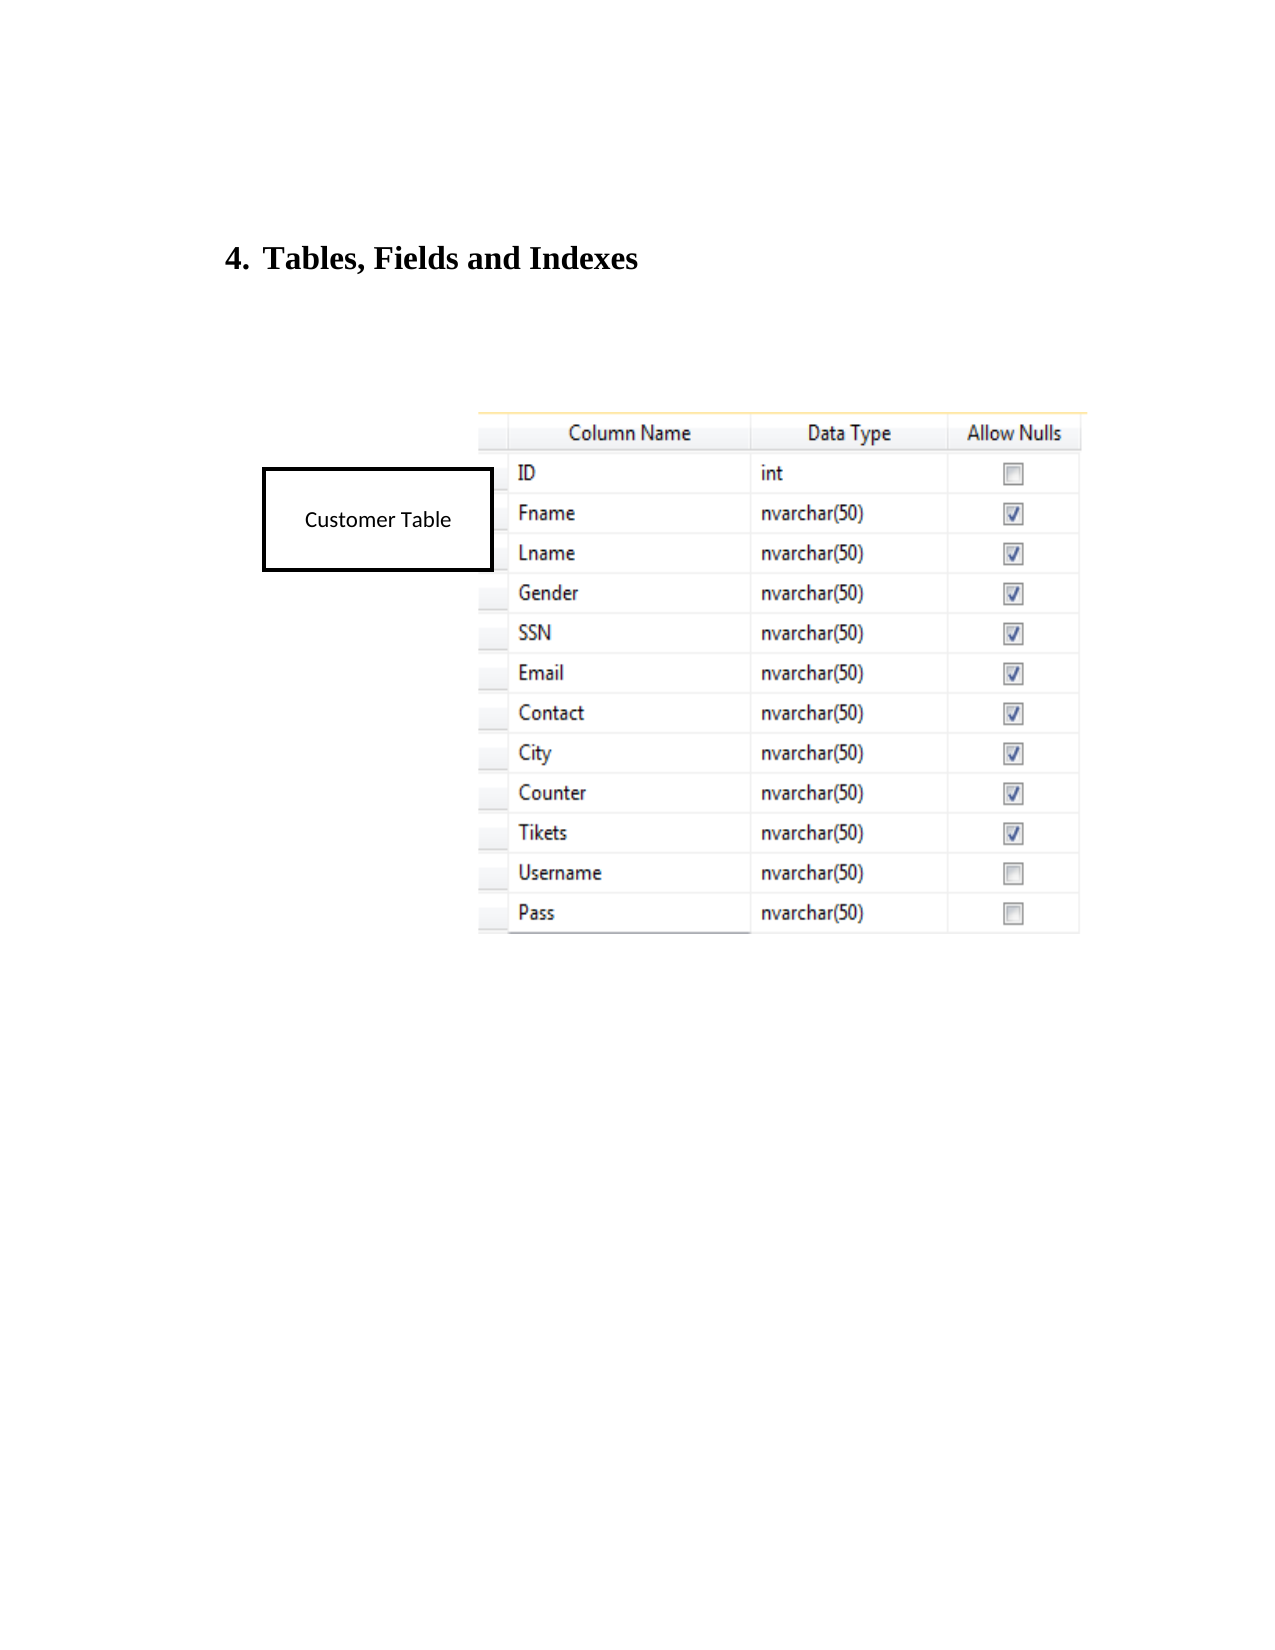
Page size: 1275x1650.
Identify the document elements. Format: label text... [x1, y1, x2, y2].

list Tables, Fields and Indexes [225, 238, 1087, 276]
picture [478, 412, 1088, 934]
